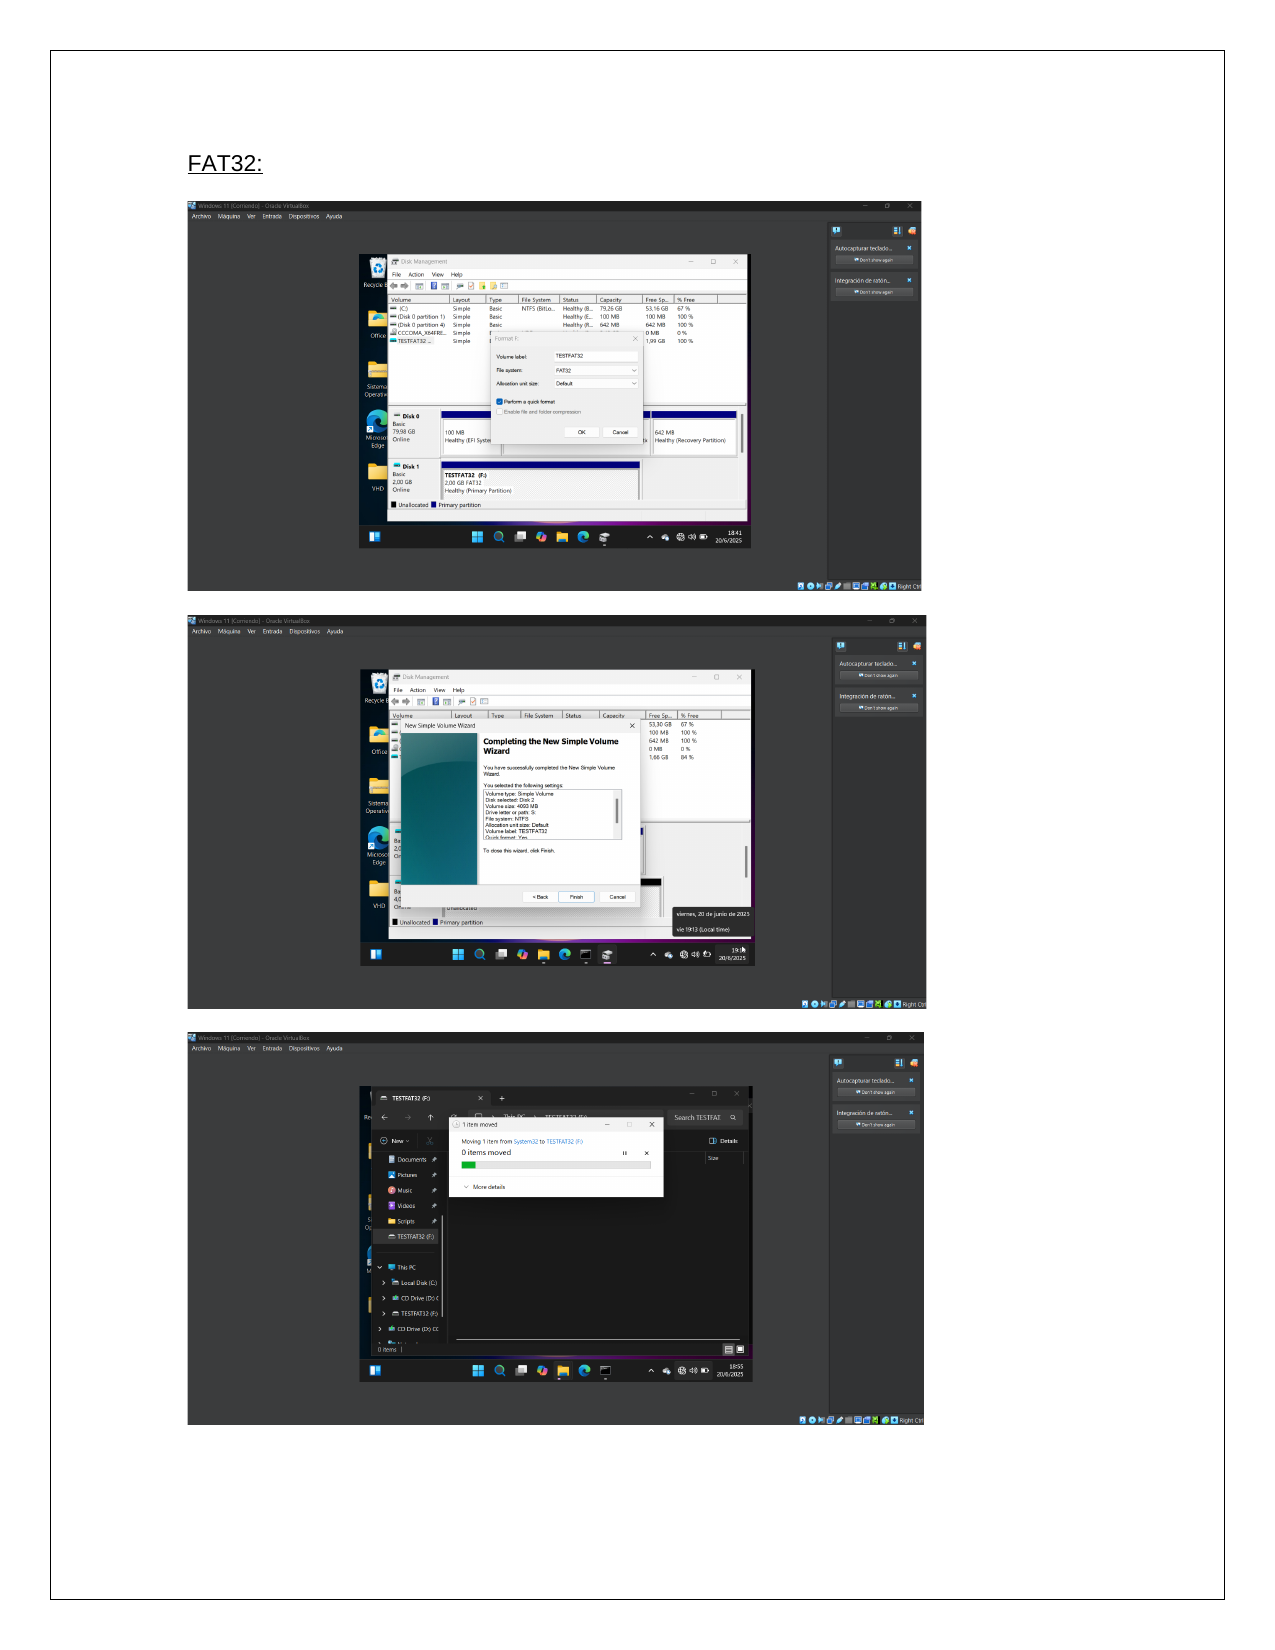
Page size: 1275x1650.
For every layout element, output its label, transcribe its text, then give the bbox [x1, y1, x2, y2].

text FAT32: [187, 150, 1087, 176]
picture [187, 615, 927, 1009]
picture [187, 201, 922, 591]
picture [187, 1032, 924, 1425]
